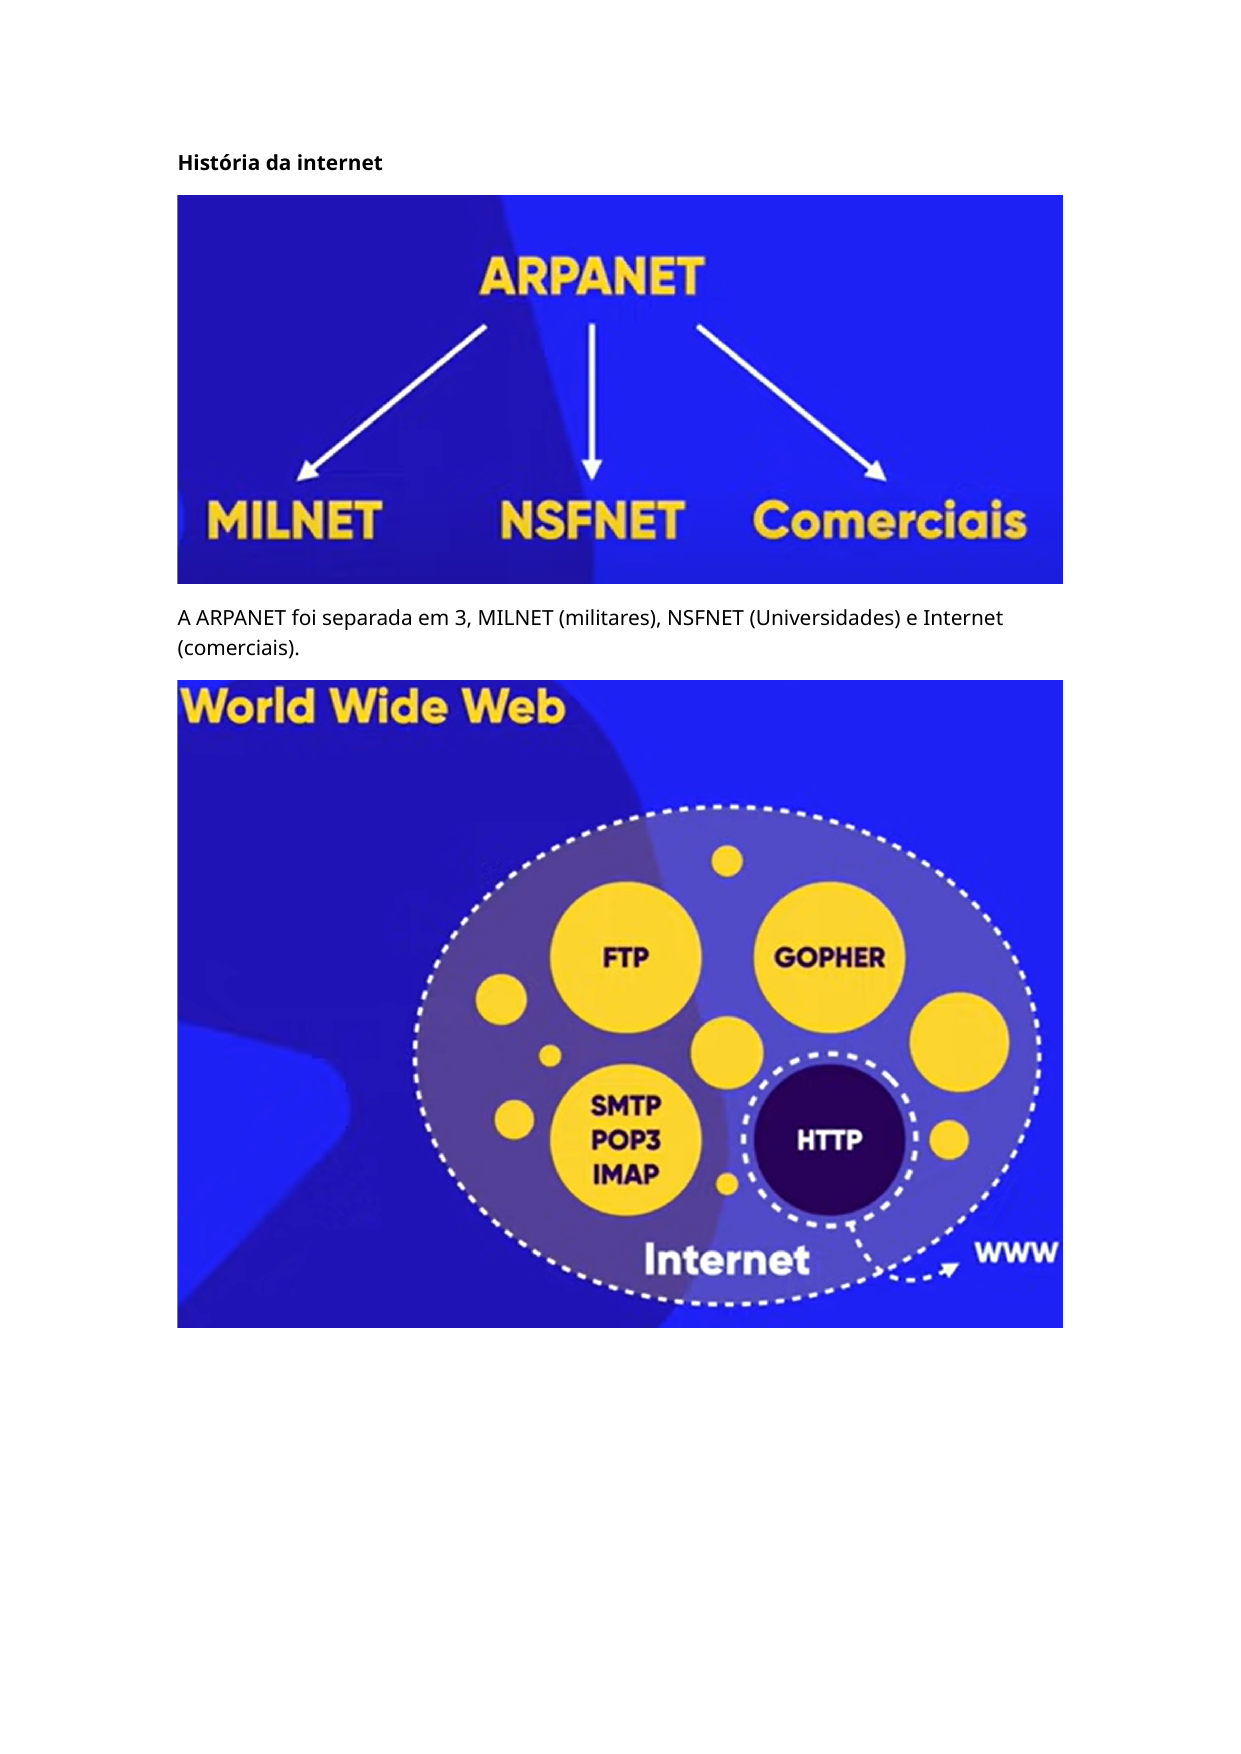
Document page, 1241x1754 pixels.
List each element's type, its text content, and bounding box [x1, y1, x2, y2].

text História da internet [177, 148, 1063, 176]
picture [177, 195, 1063, 584]
text A ARPANET foi separada em 3, MILNET (militares), NSFNET (Universidades) e Internet (comerciais). [177, 603, 1063, 662]
picture [177, 680, 1063, 1328]
